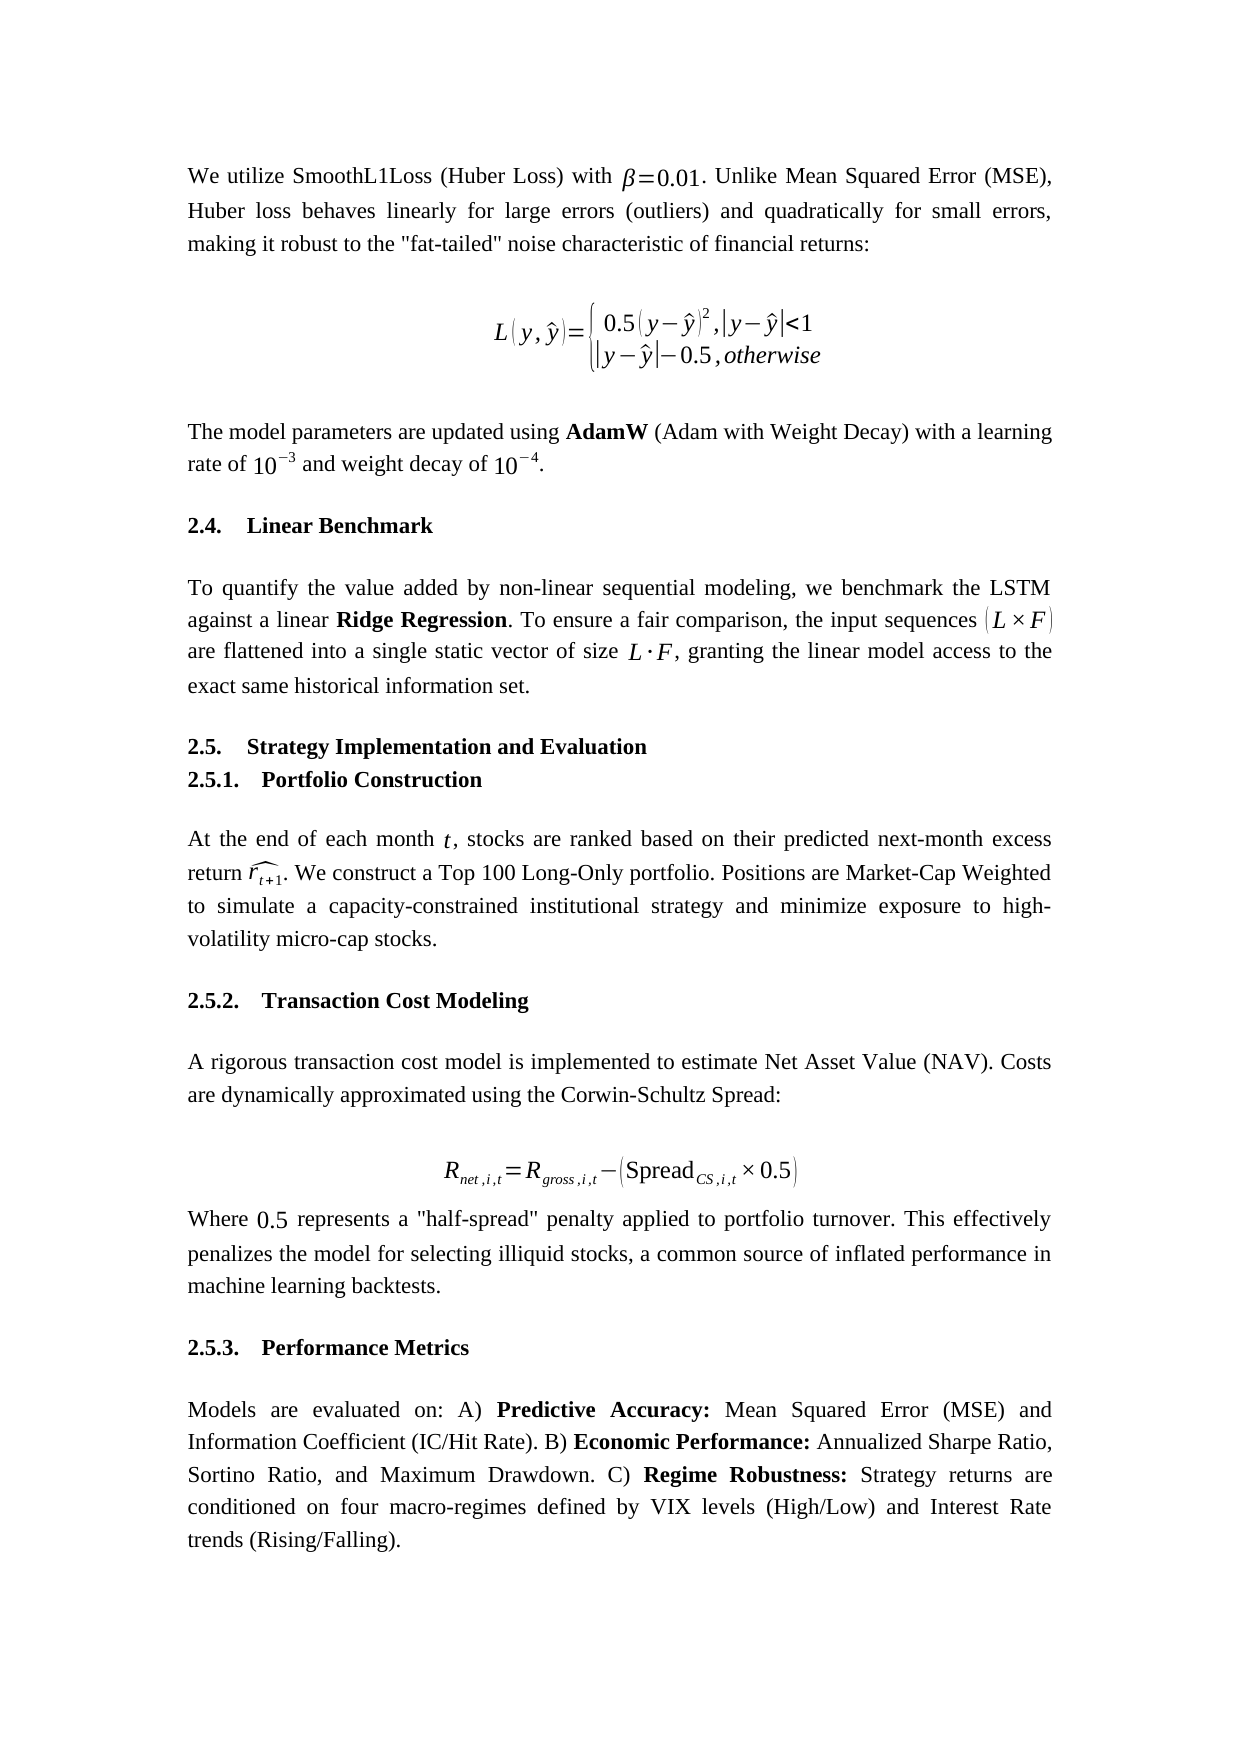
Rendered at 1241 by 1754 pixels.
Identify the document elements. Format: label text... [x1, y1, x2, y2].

list Transaction Cost Modeling [187, 984, 1053, 1016]
text Models are evaluated on: A) Predictive Accuracy: Mean Squared Error (MSE) and Information Coefficient (IC/Hit Rate). B) Economic Performance: Annualized Sharpe Ratio, Sortino Ratio, and Maximum Drawdown. C) Regime Robustness: Strategy returns are conditioned on four macro-regimes defined by VIX levels (High/Low) and Interest Rate trends (Rising/Falling). [187, 1393, 1053, 1555]
text A rigorous transaction cost model is implemented to estimate Net Asset Value (NAV). Costs are dynamically approximated using the Corwin-Schultz Spread: [187, 1045, 1053, 1110]
text We utilize SmoothL1Loss (Huber Loss) with . Unlike Mean Squared Error (MSE), Huber loss behaves linearly for large errors (outliers) and quadratically for small errors, making it robust to the "fat-tailed" noise characteristic of financial returns: [187, 162, 1053, 259]
text To quantify the value added by non-linear sequential modeling, we benchmark the LSTM against a linear Ridge Regression. To ensure a fair comparison, the input sequences are flattened into a single static vector of size , granting the linear model access to the exact same historical information set. [187, 571, 1053, 701]
text At the end of each month , stocks are ranked based on their predicted next-month excess return . We construct a Top 100 Long-Only portfolio. Positions are Market-Cap Weighted to simulate a capacity-constrained institutional strategy and minimize exposure to high-volatility micro-cap stocks. [187, 824, 1053, 954]
text Where represents a "half-spread" penalty applied to portfolio turnover. This effectively penalizes the model for selecting illiquid stocks, a common source of inflated performance in machine learning backtests. [187, 1204, 1053, 1302]
list Strategy Implementation and Evaluation [187, 730, 1053, 763]
list Performance Metrics [187, 1331, 1053, 1364]
text The model parameters are updated using AdamW (Adam with Weight Decay) with a learning rate of and weight decay of . [187, 415, 1053, 480]
list Linear Benchmark [187, 509, 1053, 542]
list Portfolio Construction [187, 763, 1053, 795]
